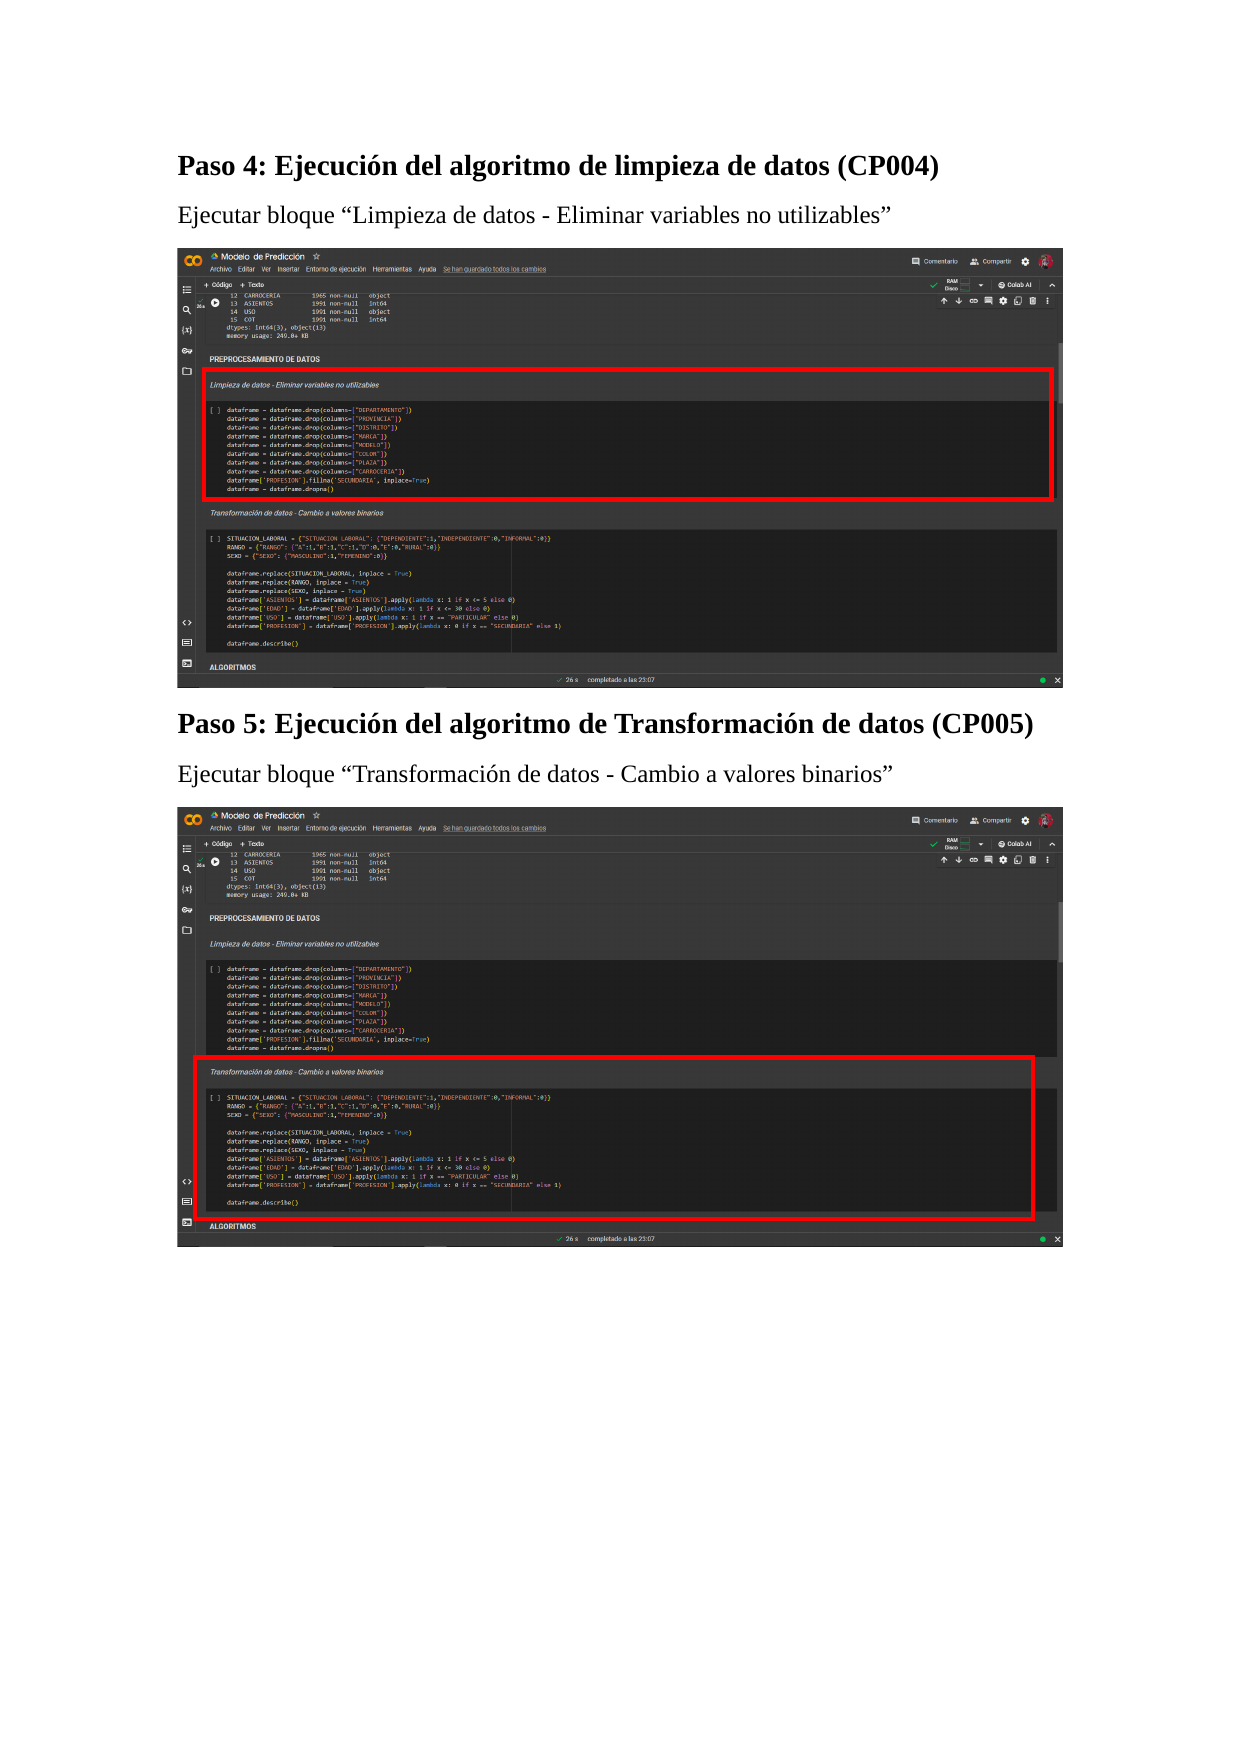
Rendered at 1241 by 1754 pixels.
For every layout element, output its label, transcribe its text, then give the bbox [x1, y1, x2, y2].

text Ejecutar bloque “Transformación de datos - Cambio a valores binarios” [177, 759, 1063, 788]
text Paso 5: Ejecución del algoritmo de Transformación de datos (CP005) [177, 707, 1063, 740]
picture [177, 807, 1063, 1247]
text Paso 4: Ejecución del algoritmo de limpieza de datos (CP004) [177, 148, 1063, 181]
text Ejecutar bloque “Limpieza de datos - Eliminar variables no utilizables” [177, 200, 1063, 229]
picture [177, 248, 1063, 688]
